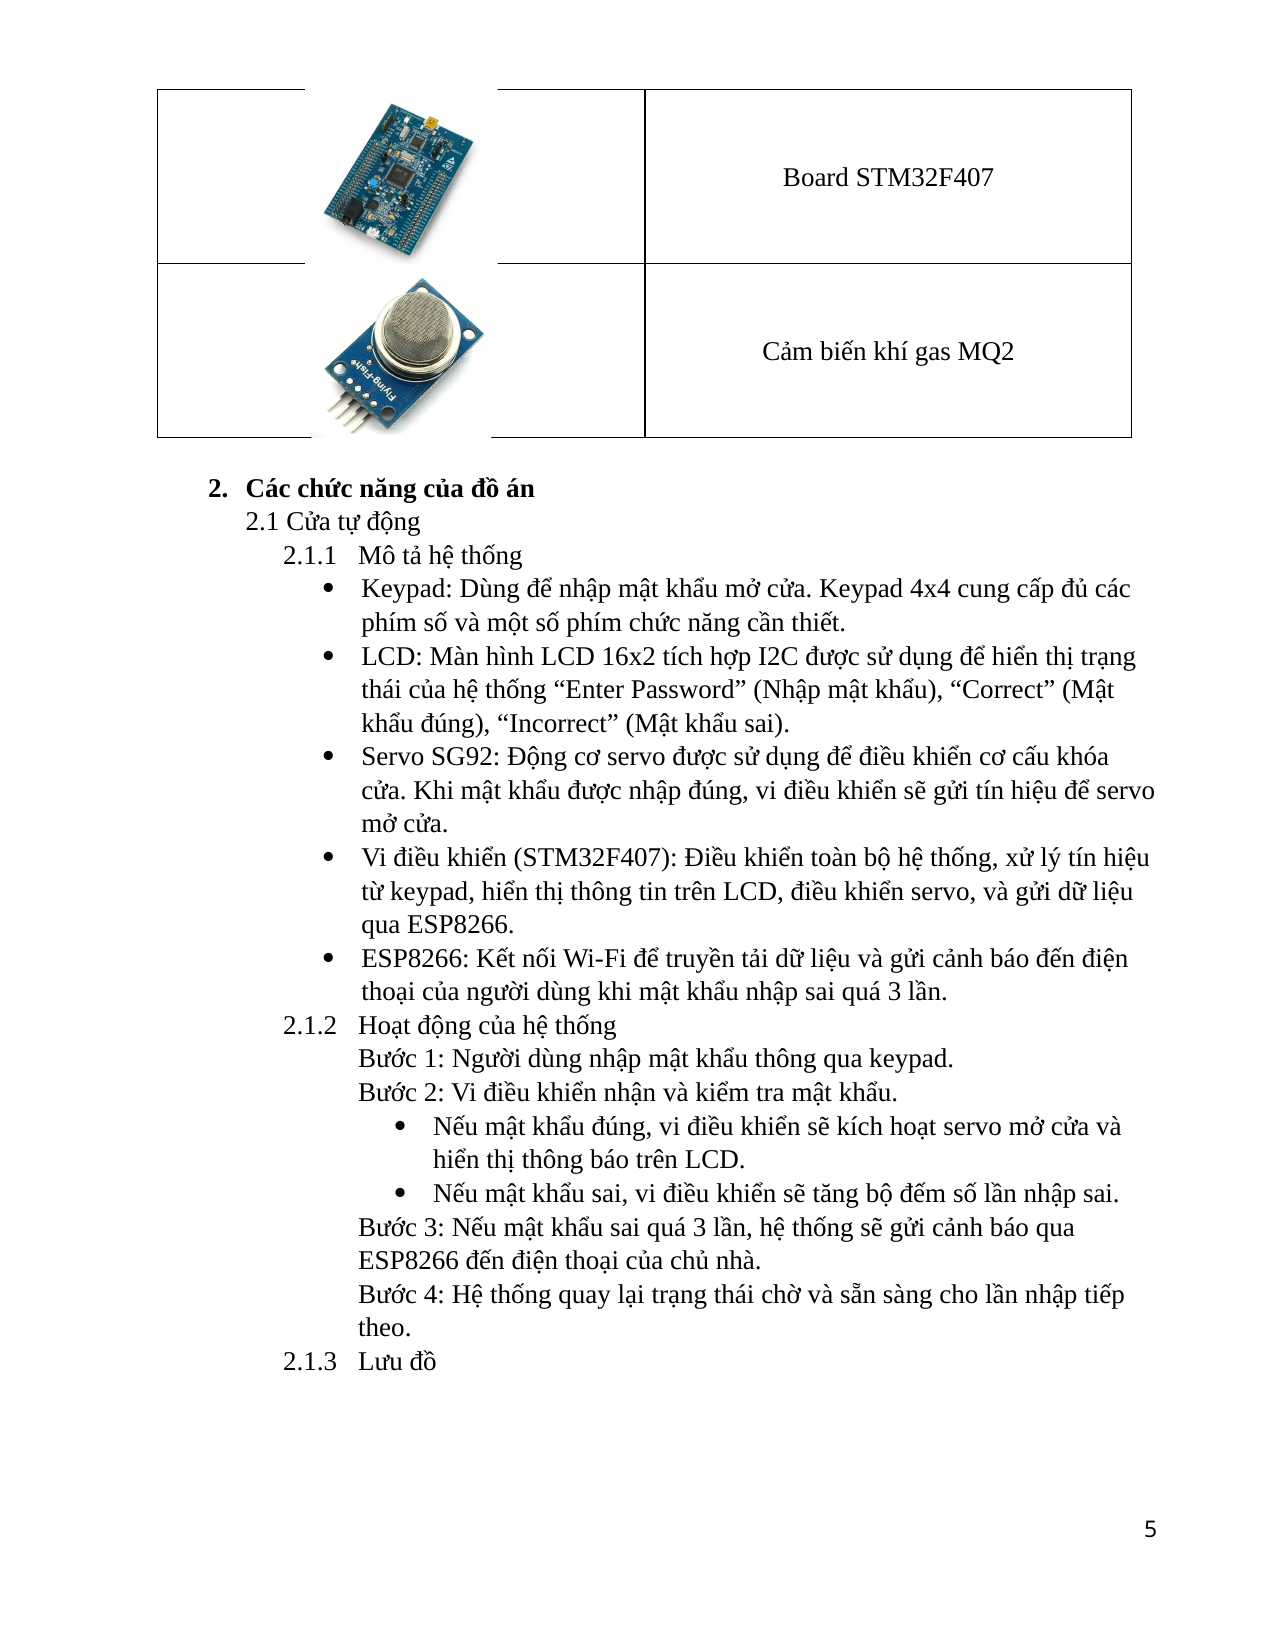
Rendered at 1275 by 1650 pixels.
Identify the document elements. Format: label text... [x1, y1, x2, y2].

list LCD: Màn hình LCD 16x2 tích hợp I2C được sử dụng để hiển thị trạng thái của hệ thống “Enter Password” (Nhập mật khẩu), “Correct” (Mật khẩu đúng), “Incorrect” (Mật khẩu sai). [323, 640, 1157, 738]
list Bước 4: Hệ thống quay lại trạng thái chờ và sẵn sàng cho lần nhập tiếp theo. [358, 1278, 1157, 1342]
table_cell [158, 264, 311, 437]
list Bước 1: Người dùng nhập mật khẩu thông qua keypad. [358, 1043, 1157, 1074]
list ESP8266: Kết nối Wi-Fi để truyền tải dữ liệu và gửi cảnh báo đến điện thoại của người dùng khi mật khẩu nhập sai quá 3 lần. [323, 942, 1157, 1007]
table_cell [158, 90, 305, 263]
table_cell [492, 264, 644, 437]
list Bước 2: Vi điều khiển nhận và kiểm tra mật khẩu. [358, 1076, 1157, 1107]
table_cell Board STM32F407 [646, 90, 1131, 263]
list Lưu đồ [283, 1345, 1157, 1376]
list Các chức năng của đồ án [208, 472, 1157, 503]
list Nếu mật khẩu sai, vi điều khiển sẽ tăng bộ đếm số lần nhập sai. [395, 1177, 1157, 1208]
list Bước 3: Nếu mật khẩu sai quá 3 lần, hệ thống sẽ gửi cảnh báo qua ESP8266 đến điện thoại của chủ nhà. [358, 1211, 1157, 1275]
list Nếu mật khẩu đúng, vi điều khiển sẽ kích hoạt servo mở cửa và hiển thị thông báo trên LCD. [395, 1110, 1157, 1174]
table_cell [498, 90, 644, 263]
list Servo SG92: Động cơ servo được sử dụng để điều khiển cơ cấu khóa cửa. Khi mật khẩu được nhập đúng, vi điều khiển sẽ gửi tín hiệu để servo mở cửa. [323, 740, 1157, 839]
list Cửa tự động [245, 505, 1157, 537]
list Keypad: Dùng để nhập mật khẩu mở cửa. Keypad 4x4 cung cấp đủ các phím số và một số phím chức năng cần thiết. [323, 572, 1157, 637]
list Hoạt động của hệ thống [283, 1009, 1157, 1040]
list Mô tả hệ thống [283, 539, 1157, 570]
picture [305, 89, 498, 438]
table_cell Cảm biến khí gas MQ2 [646, 264, 1131, 437]
list Vi điều khiển (STM32F407): Điều khiển toàn bộ hệ thống, xử lý tín hiệu từ keypad, hiển thị thông tin trên LCD, điều khiển servo, và gửi dữ liệu qua ESP8266. [323, 841, 1157, 939]
